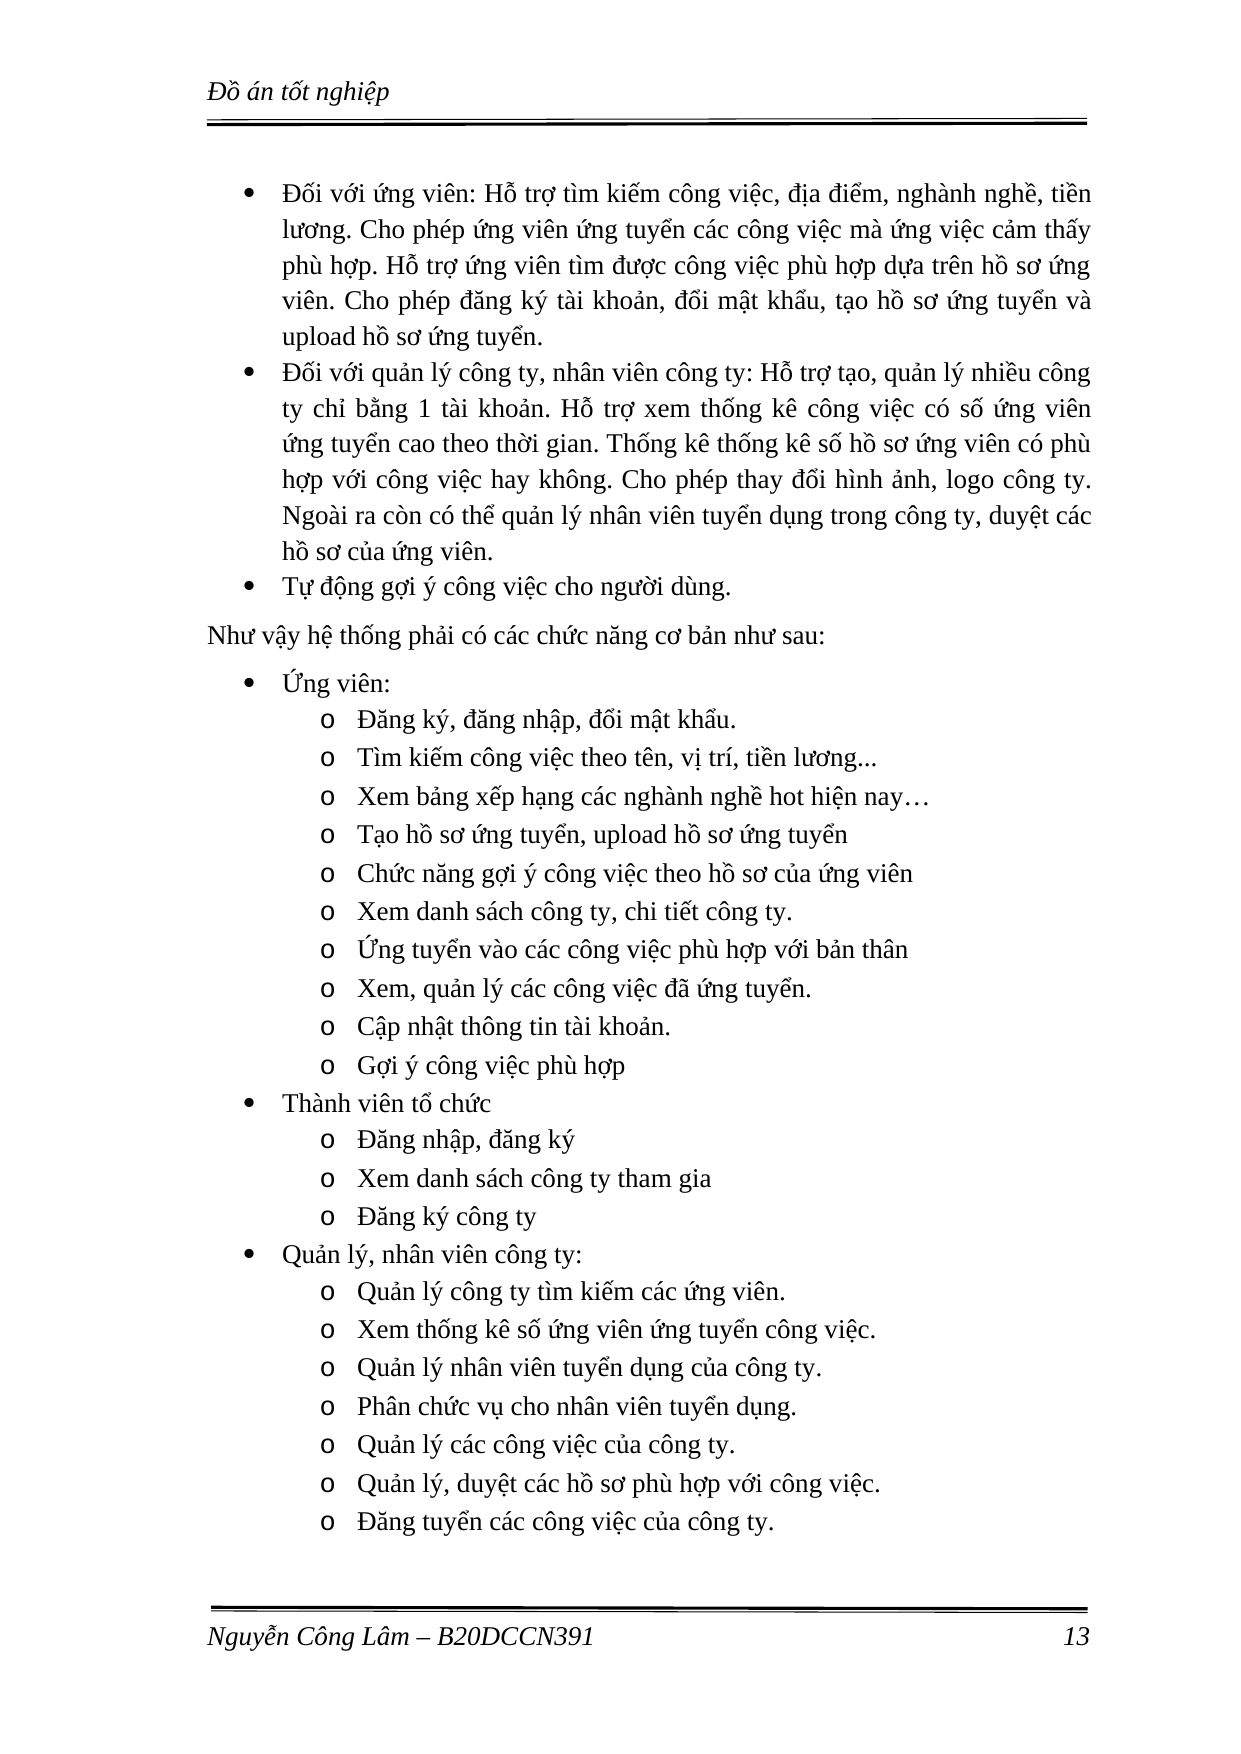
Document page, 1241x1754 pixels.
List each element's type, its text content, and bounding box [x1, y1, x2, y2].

list Tự động gợi ý công việc cho người dùng. [244, 570, 1092, 602]
list Xem danh sách công ty, chi tiết công ty. [319, 895, 1092, 929]
list Ứng viên: [244, 667, 1092, 698]
list Đối với ứng viên: Hỗ trợ tìm kiếm công việc, địa điểm, nghành nghề, tiền lương. Cho phép ứng viên ứng tuyển các công việc mà ứng việc cảm thấy phù hợp. Hỗ trợ ứng viên tìm được công việc phù hợp dựa trên hồ sơ ứng viên. Cho phép đăng ký tài khoản, đổi mật khẩu, tạo hồ sơ ứng tuyển và upload hồ sơ ứng tuyển. [244, 177, 1092, 351]
list Đăng tuyển các công việc của công ty. [319, 1505, 1092, 1539]
list Quản lý, duyệt các hồ sơ phù hợp với công việc. [319, 1467, 1092, 1500]
list Xem danh sách công ty tham gia [319, 1162, 1092, 1195]
list Tìm kiếm công việc theo tên, vị trí, tiền lương... [319, 741, 1092, 775]
list Quản lý công ty tìm kiếm các ứng viên. [319, 1274, 1092, 1308]
list Xem thống kê số ứng viên ứng tuyển công việc. [319, 1313, 1092, 1346]
list Chức năng gợi ý công việc theo hồ sơ của ứng viên [319, 857, 1092, 890]
list Thành viên tổ chức [244, 1087, 1092, 1119]
list Cập nhật thông tin tài khoản. [319, 1011, 1092, 1044]
list Phân chức vụ cho nhân viên tuyển dụng. [319, 1390, 1092, 1423]
list Đăng ký, đăng nhập, đổi mật khẩu. [319, 703, 1092, 736]
list Đăng ký công ty [319, 1200, 1092, 1234]
list Đăng nhập, đăng ký [319, 1123, 1092, 1157]
list Gợi ý công việc phù hợp [319, 1049, 1092, 1082]
list Quản lý các công việc của công ty. [319, 1428, 1092, 1462]
list Đối với quản lý công ty, nhân viên công ty: Hỗ trợ tạo, quản lý nhiều công ty chỉ bằng 1 tài khoản. Hỗ trợ xem thống kê công việc có số ứng viên ứng tuyển cao theo thời gian. Thống kê thống kê số hồ sơ ứng viên có phù hợp với công việc hay không. Cho phép thay đổi hình ảnh, logo công ty. Ngoài ra còn có thể quản lý nhân viên tuyển dụng trong công ty, duyệt các hồ sơ của ứng viên. [244, 356, 1092, 566]
list Quản lý, nhân viên công ty: [244, 1239, 1092, 1270]
list Quản lý nhân viên tuyển dụng của công ty. [319, 1351, 1092, 1385]
list Xem bảng xếp hạng các nghành nghề hot hiện nay… [319, 780, 1092, 813]
list Ứng tuyển vào các công việc phù hợp với bản thân [319, 934, 1092, 967]
list Tạo hồ sơ ứng tuyển, upload hồ sơ ứng tuyển [319, 818, 1092, 852]
text Như vậy hệ thống phải có các chức năng cơ bản như sau: [207, 619, 1092, 650]
list Xem, quản lý các công việc đã ứng tuyển. [319, 972, 1092, 1006]
